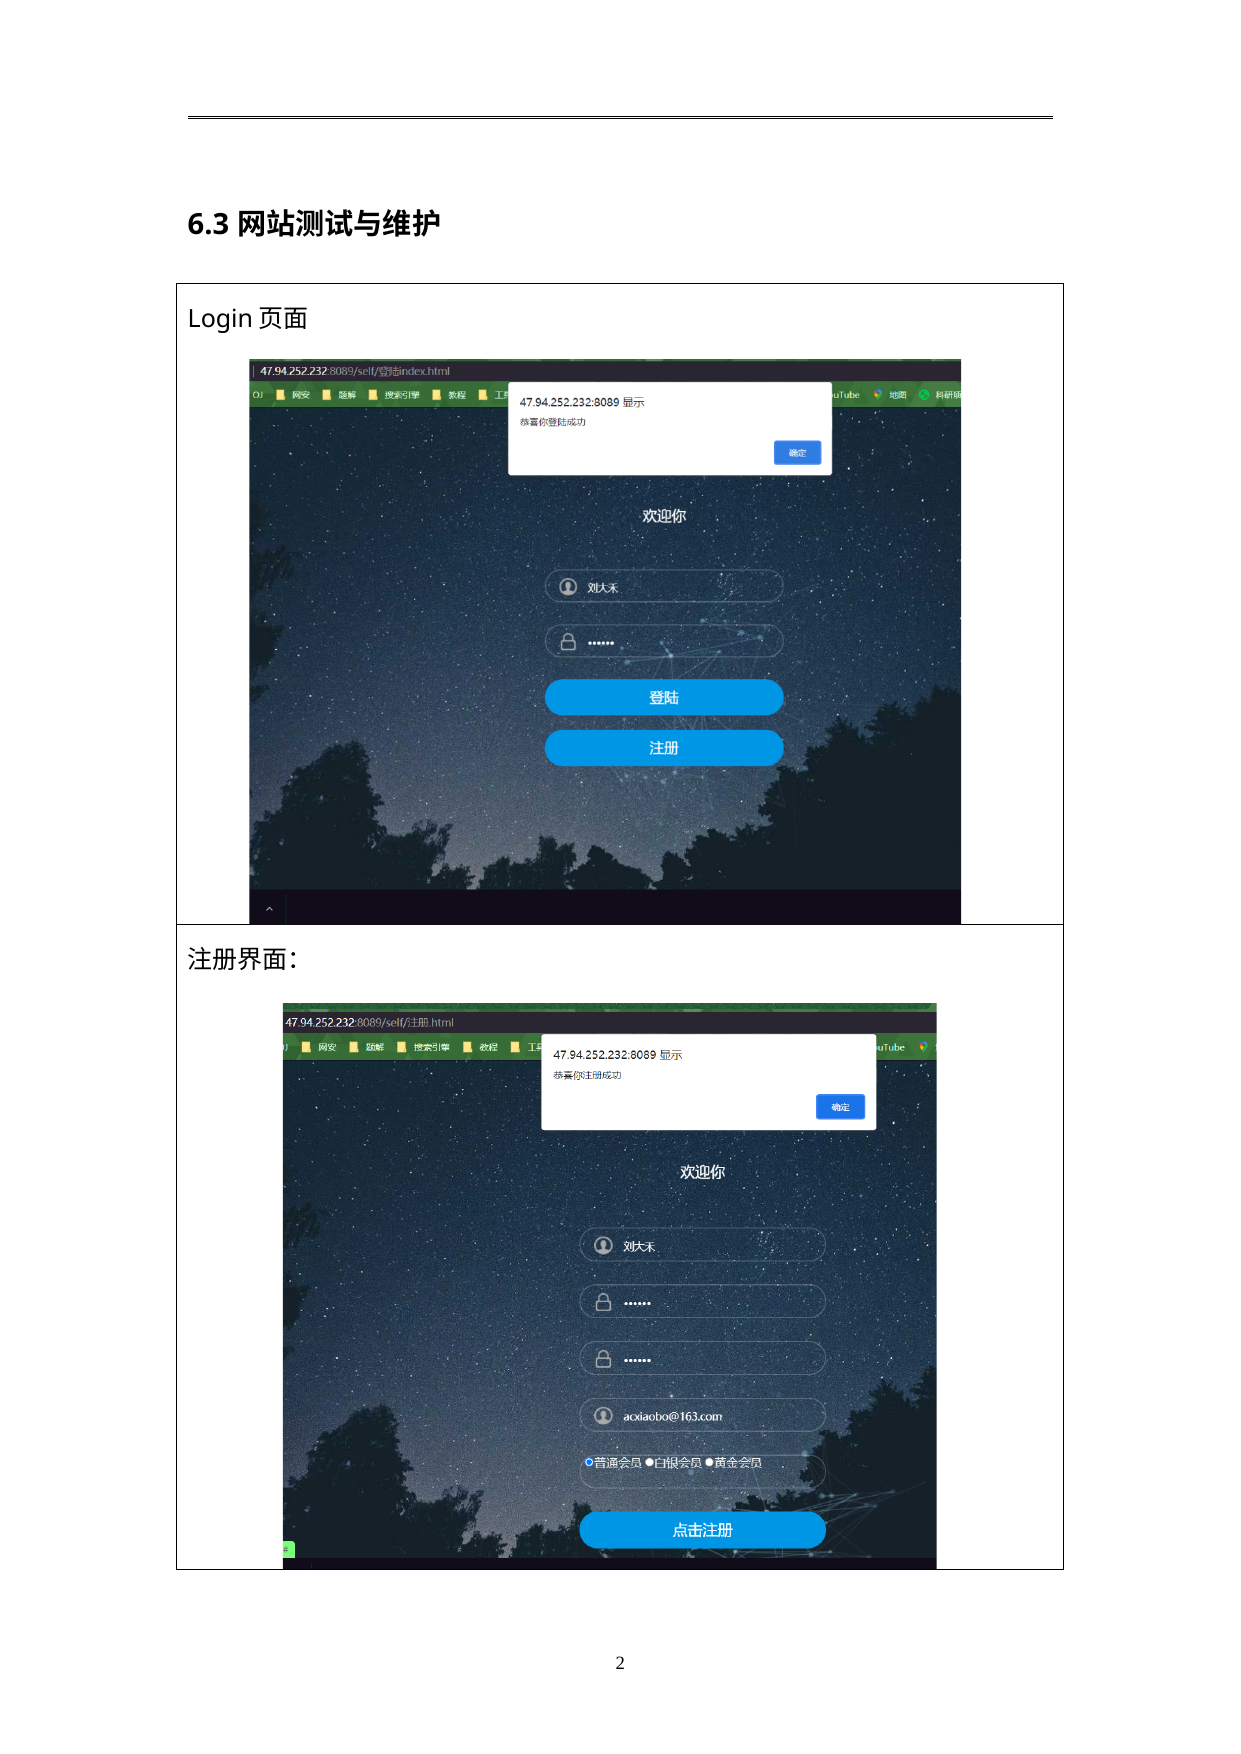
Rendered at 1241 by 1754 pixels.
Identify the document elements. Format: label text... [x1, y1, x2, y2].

picture [282, 1003, 937, 1569]
subtitle 6.3 网站测试与维护 [187, 189, 1053, 254]
table_cell 注册界面： [177, 925, 1063, 1569]
table_header Login页面 [177, 284, 1063, 924]
picture [249, 359, 962, 925]
